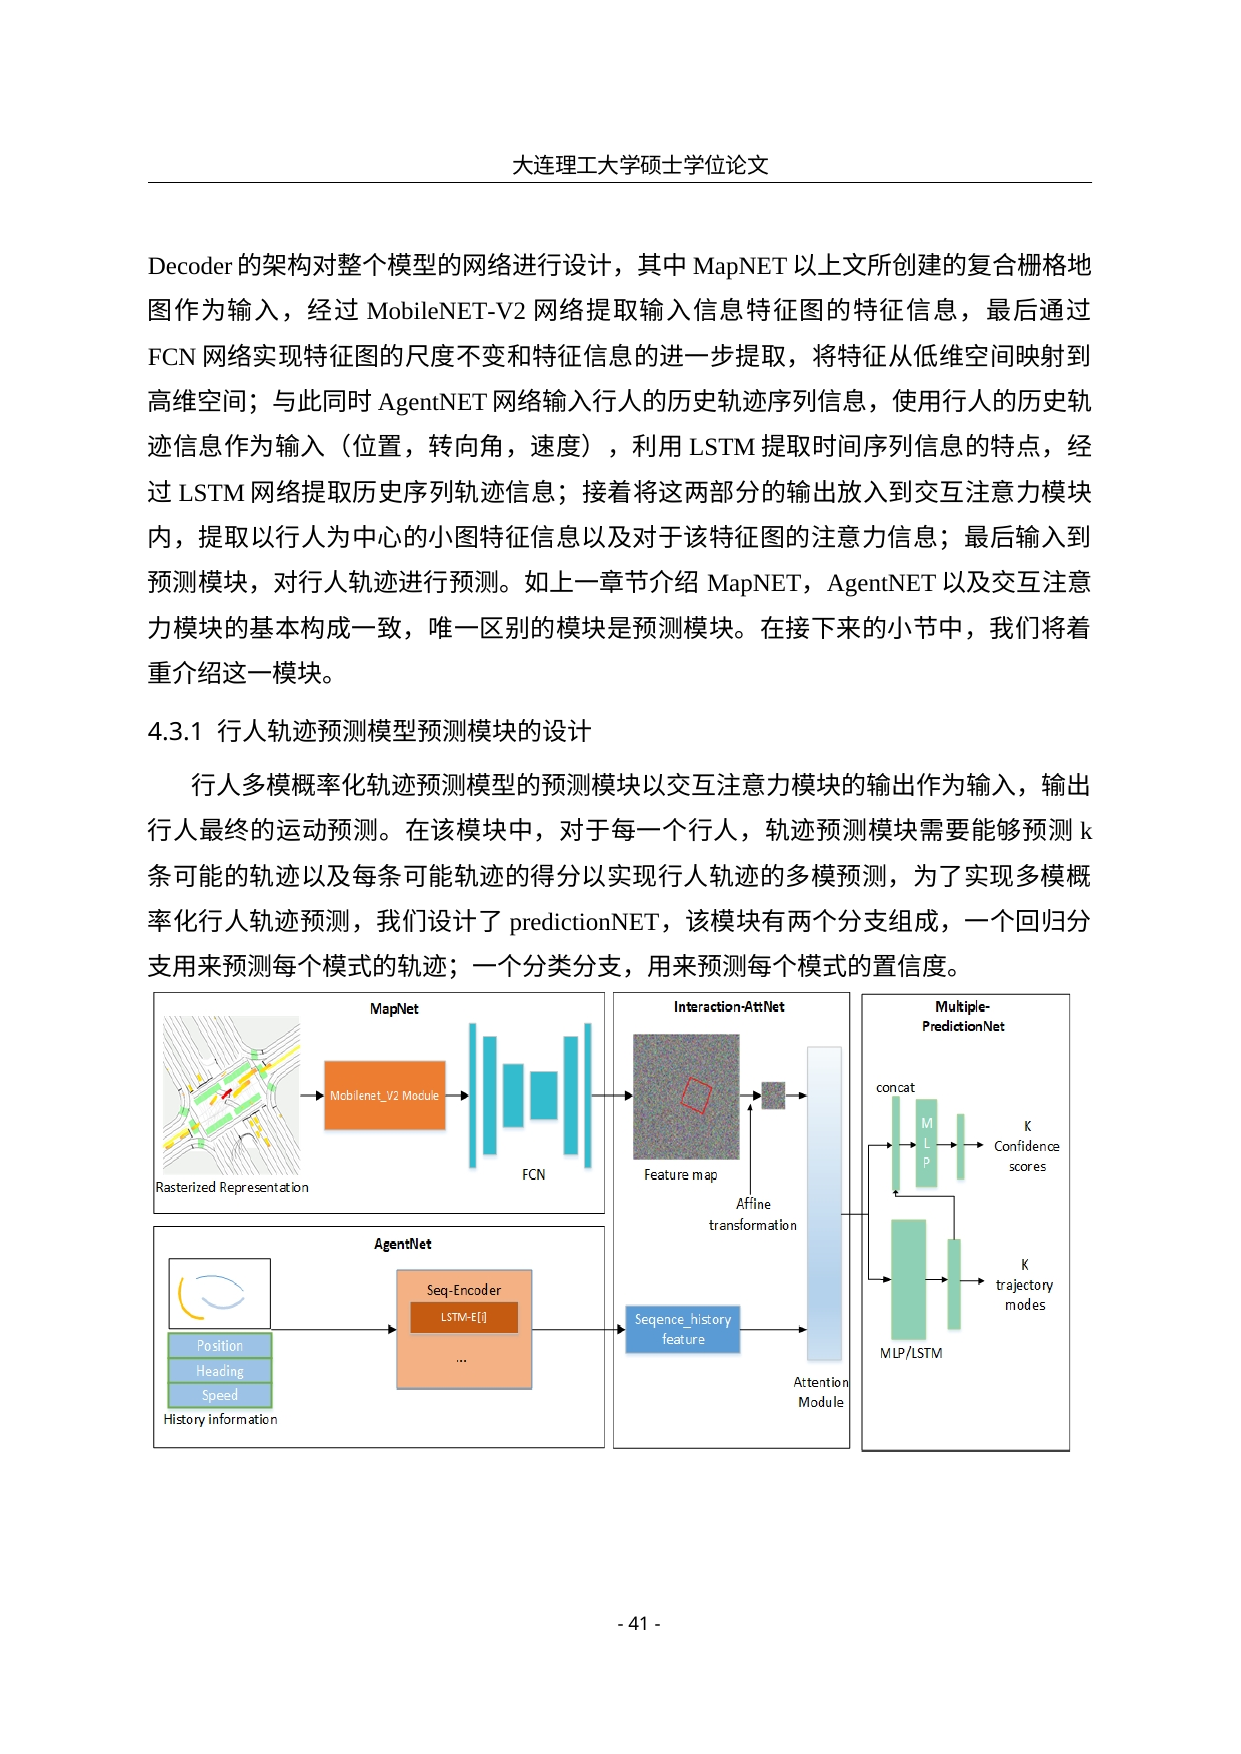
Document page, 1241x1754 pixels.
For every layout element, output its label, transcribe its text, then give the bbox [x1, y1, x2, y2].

picture [147, 992, 1071, 1452]
text 行人多模概率化轨迹预测模型的预测模块以交互注意力模块的输出作为输入，输出行人最终的运动预测。在该模块中，对于每一个行人，轨迹预测模块需要能够预测k条可能的轨迹以及每条可能轨迹的得分以实现行人轨迹的多模预测，为了实现多模概率化行人轨迹预测，我们设计了predictionNET，该模块有两个分支组成，一个回归分支用来预测每个模式的轨迹；一个分类分支，用来预测每个模式的置信度。 [148, 766, 1092, 983]
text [148, 246, 1092, 689]
subtitle 4.3.1 行人轨迹预测模型预测模块的设计 [148, 711, 1092, 747]
